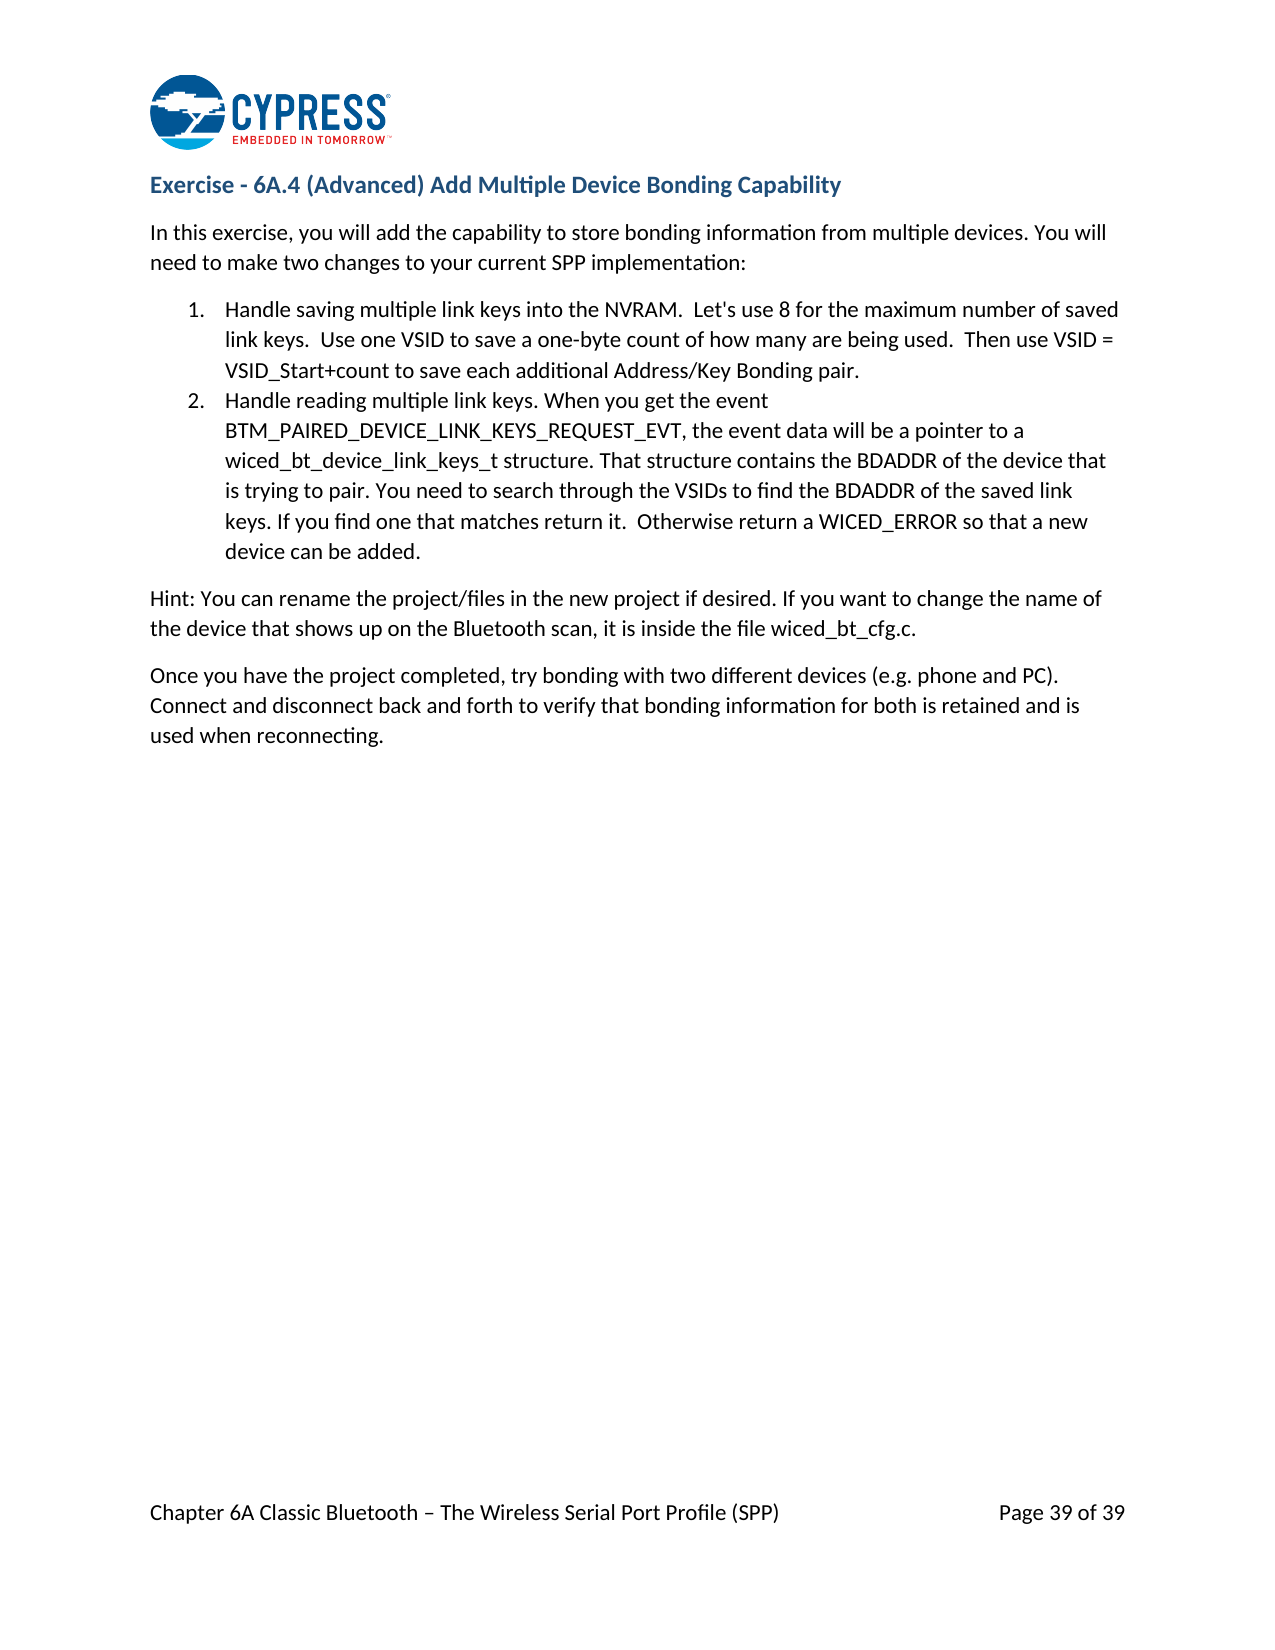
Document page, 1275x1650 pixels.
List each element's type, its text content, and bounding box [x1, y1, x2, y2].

list Handle reading multiple link keys. When you get the event BTM_PAIRED_DEVICE_LINK_KEYS_REQUEST_EVT, the event data will be a pointer to a wiced_bt_device_link_keys_t structure. That structure contains the BDADDR of the device that is trying to pair. You need to search through the VSIDs to find the BDADDR of the saved link keys. If you find one that matches return it. Otherwise return a WICED_ERROR so that a new device can be added. [187, 386, 1125, 565]
text Once you have the project completed, try bonding with two different devices (e.g. phone and PC). Connect and disconnect back and forth to verify that bonding information for both is retained and is used when reconnecting. [150, 661, 1125, 749]
text In this exercise, you will add the capability to store bonding information from multiple devices. You will need to make two changes to your current SPP implementation: [150, 218, 1125, 277]
list Handle saving multiple link keys into the NVRAM. Let's use 8 for the maximum number of saved link keys. Use one VSID to save a one-byte count of how many are being used. Then use VSID = VSID_Start+count to save each additional Address/Key Bonding pair. [187, 295, 1125, 384]
picture [150, 75, 392, 150]
text (Advanced) Add Multiple Device Bonding Capability [150, 169, 1125, 199]
text Hint: You can rename the project/files in the new project if desired. If you want to change the name of the device that shows up on the Bluetooth scan, it is inside the file wiced_bt_cfg.c. [150, 584, 1125, 642]
